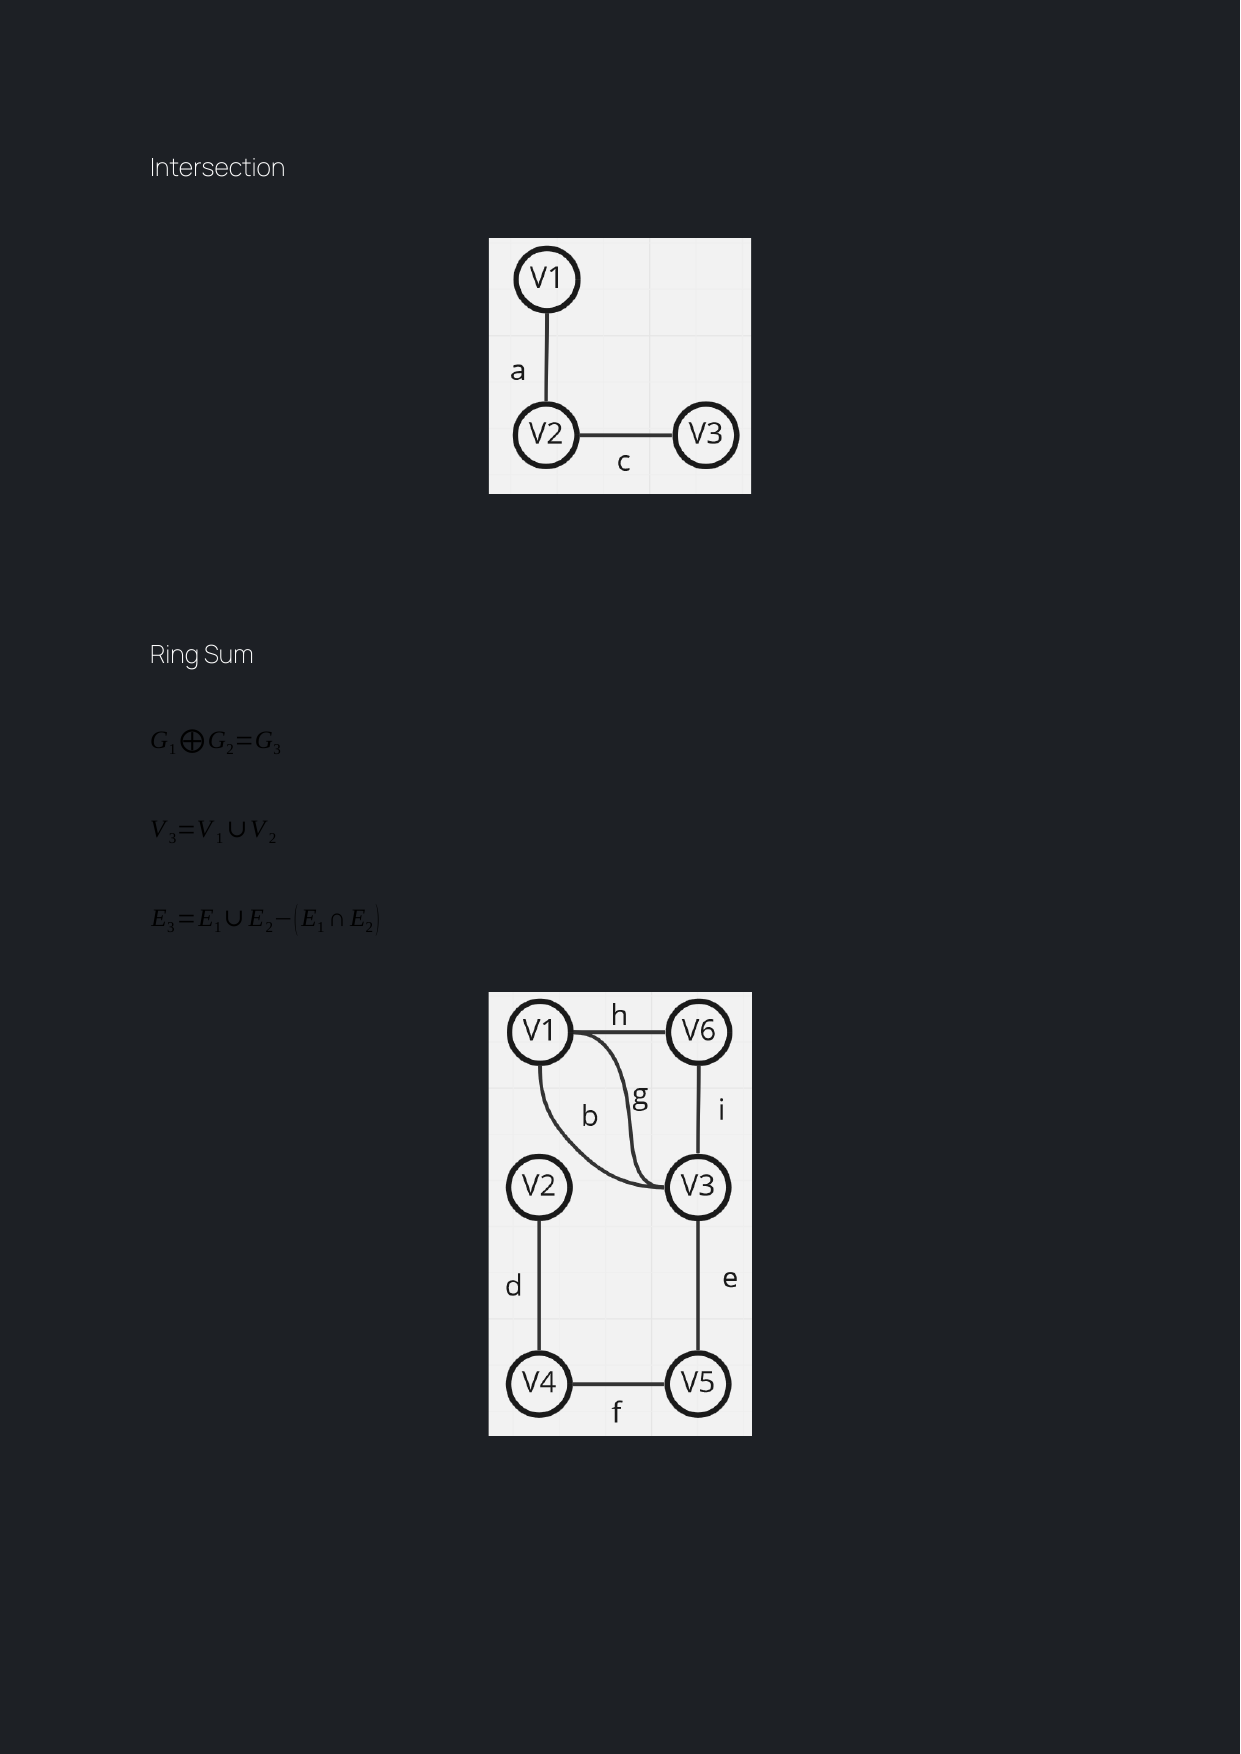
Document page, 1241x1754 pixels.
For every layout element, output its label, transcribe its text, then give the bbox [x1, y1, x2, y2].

subtitle Ring Sum [150, 636, 1090, 671]
subtitle Intersection [150, 150, 1090, 184]
picture [488, 992, 752, 1436]
picture [488, 238, 752, 494]
